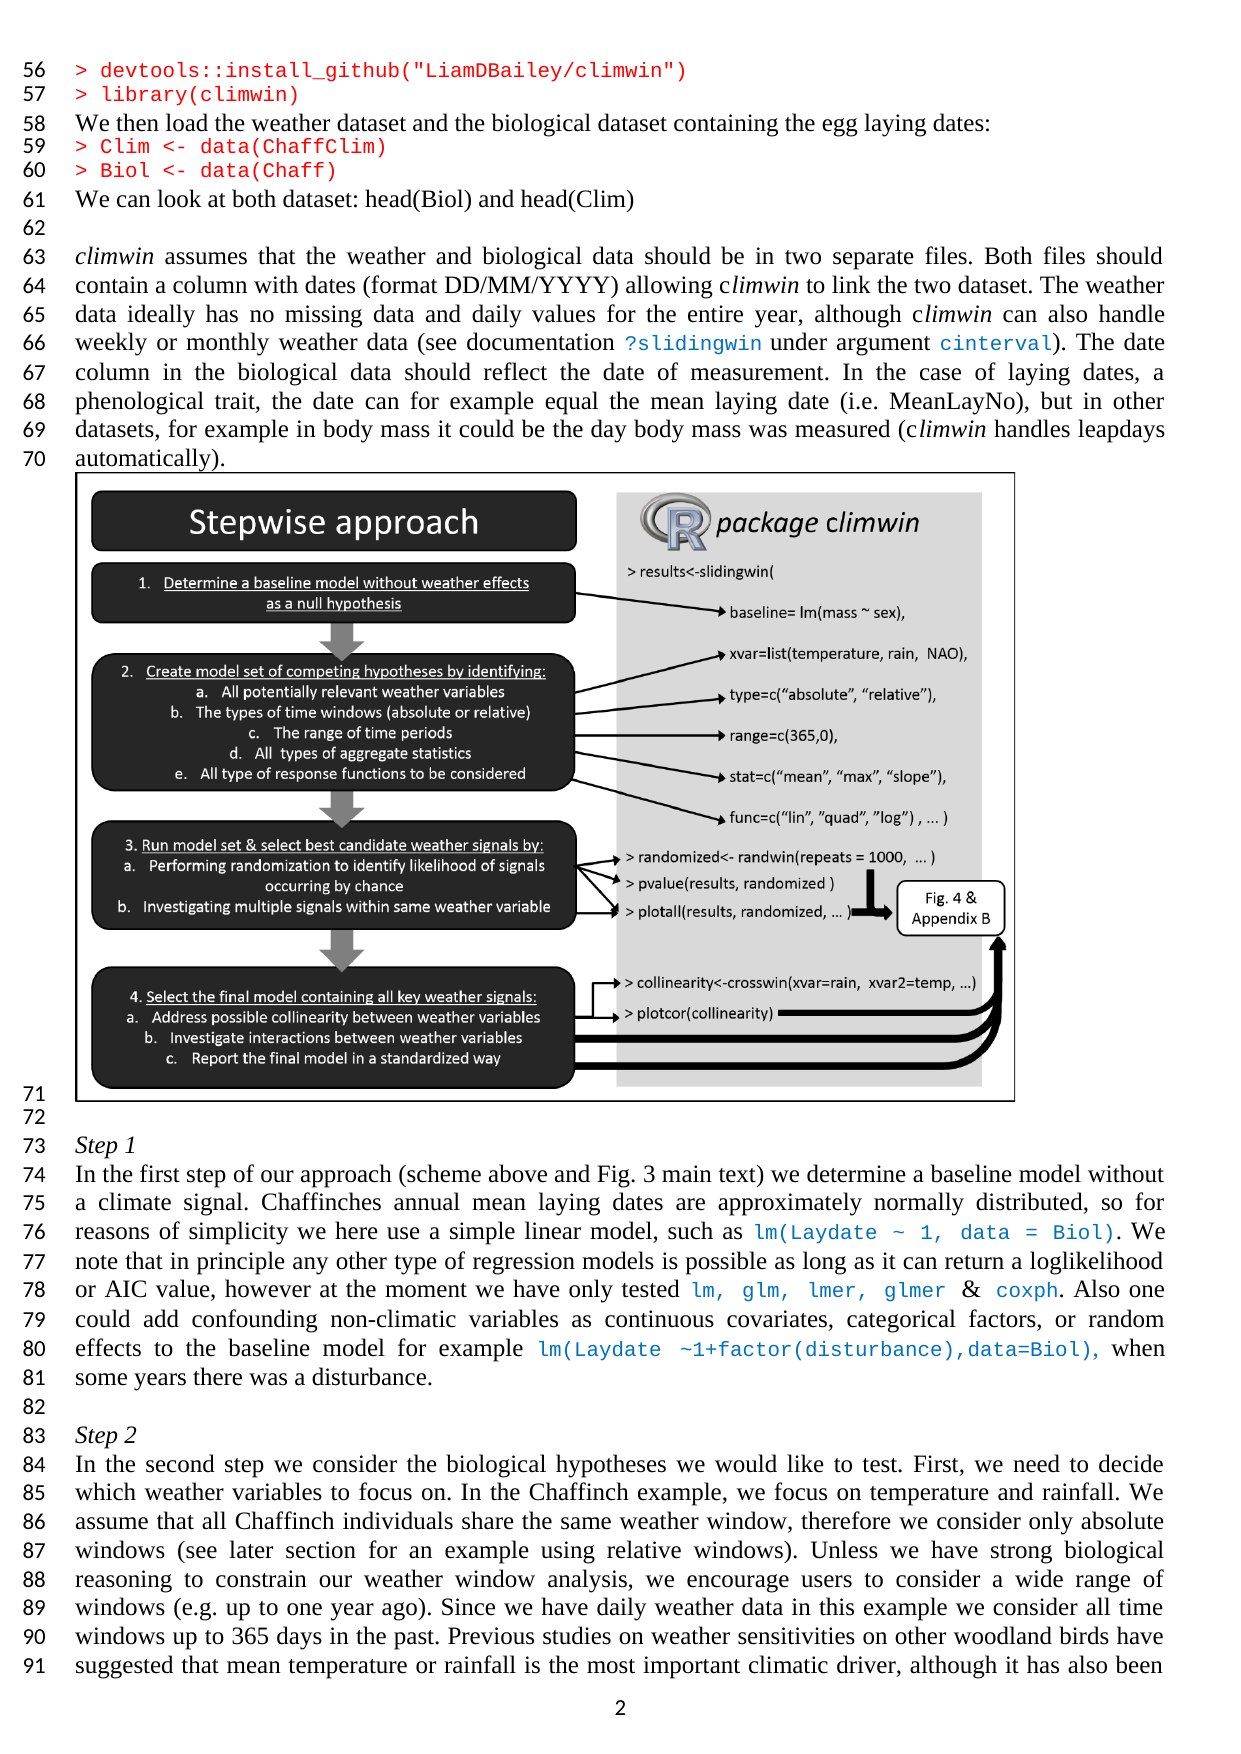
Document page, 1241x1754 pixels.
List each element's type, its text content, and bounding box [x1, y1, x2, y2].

picture [75, 472, 1016, 1102]
text We can look at both dataset: head(Biol) and head(Clim) [75, 184, 1165, 212]
text In the first step of our approach (scheme above and Fig. 3 main text) we determine a baseline model without a climate signal. Chaffinches annual mean laying dates are approximately normally distributed, so for reasons of simplicity we here use a simple linear model, such as lm(Laydate ~ 1, data = Biol). We note that in principle any other type of regression models is possible as long as it can return a loglikelihood or AIC value, however at the moment we have only tested lm, glm, lmer, glmer & coxph. Also one could add confounding non-climatic variables as continuous covariates, categorical factors, or random effects to the baseline model for example lm(Laydate ~1+factor(disturbance),data=Biol), when some years there was a disturbance. [75, 1159, 1165, 1391]
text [75, 1449, 1165, 1679]
text > Clim <- data(ChaffClim) [75, 136, 1165, 160]
text > library(climwin) [75, 84, 1165, 108]
text > devtools::install_github("LiamDBailey/climwin") [75, 60, 1165, 84]
text > Biol <- data(Chaff) [75, 160, 1165, 184]
text Step 1 [75, 1130, 1165, 1159]
text We then load the weather dataset and the biological dataset containing the egg laying dates: [75, 108, 1165, 136]
text Step 2 [75, 1420, 1165, 1449]
text climwin assumes that the weather and biological data should be in two separate files. Both files should contain a column with dates (format DD/MM/YYYY) allowing climwin to link the two dataset. The weather data ideally has no missing data and daily values for the entire year, although climwin can also handle weekly or monthly weather data (see documentation ?slidingwin under argument cinterval). The date column in the biological data should reflect the date of measurement. In the case of laying dates, a phenological trait, the date can for example equal the mean laying date (i.e. MeanLayNo), but in other datasets, for example in body mass it could be the day body mass was measured (climwin handles leapdays automatically). [75, 241, 1165, 472]
